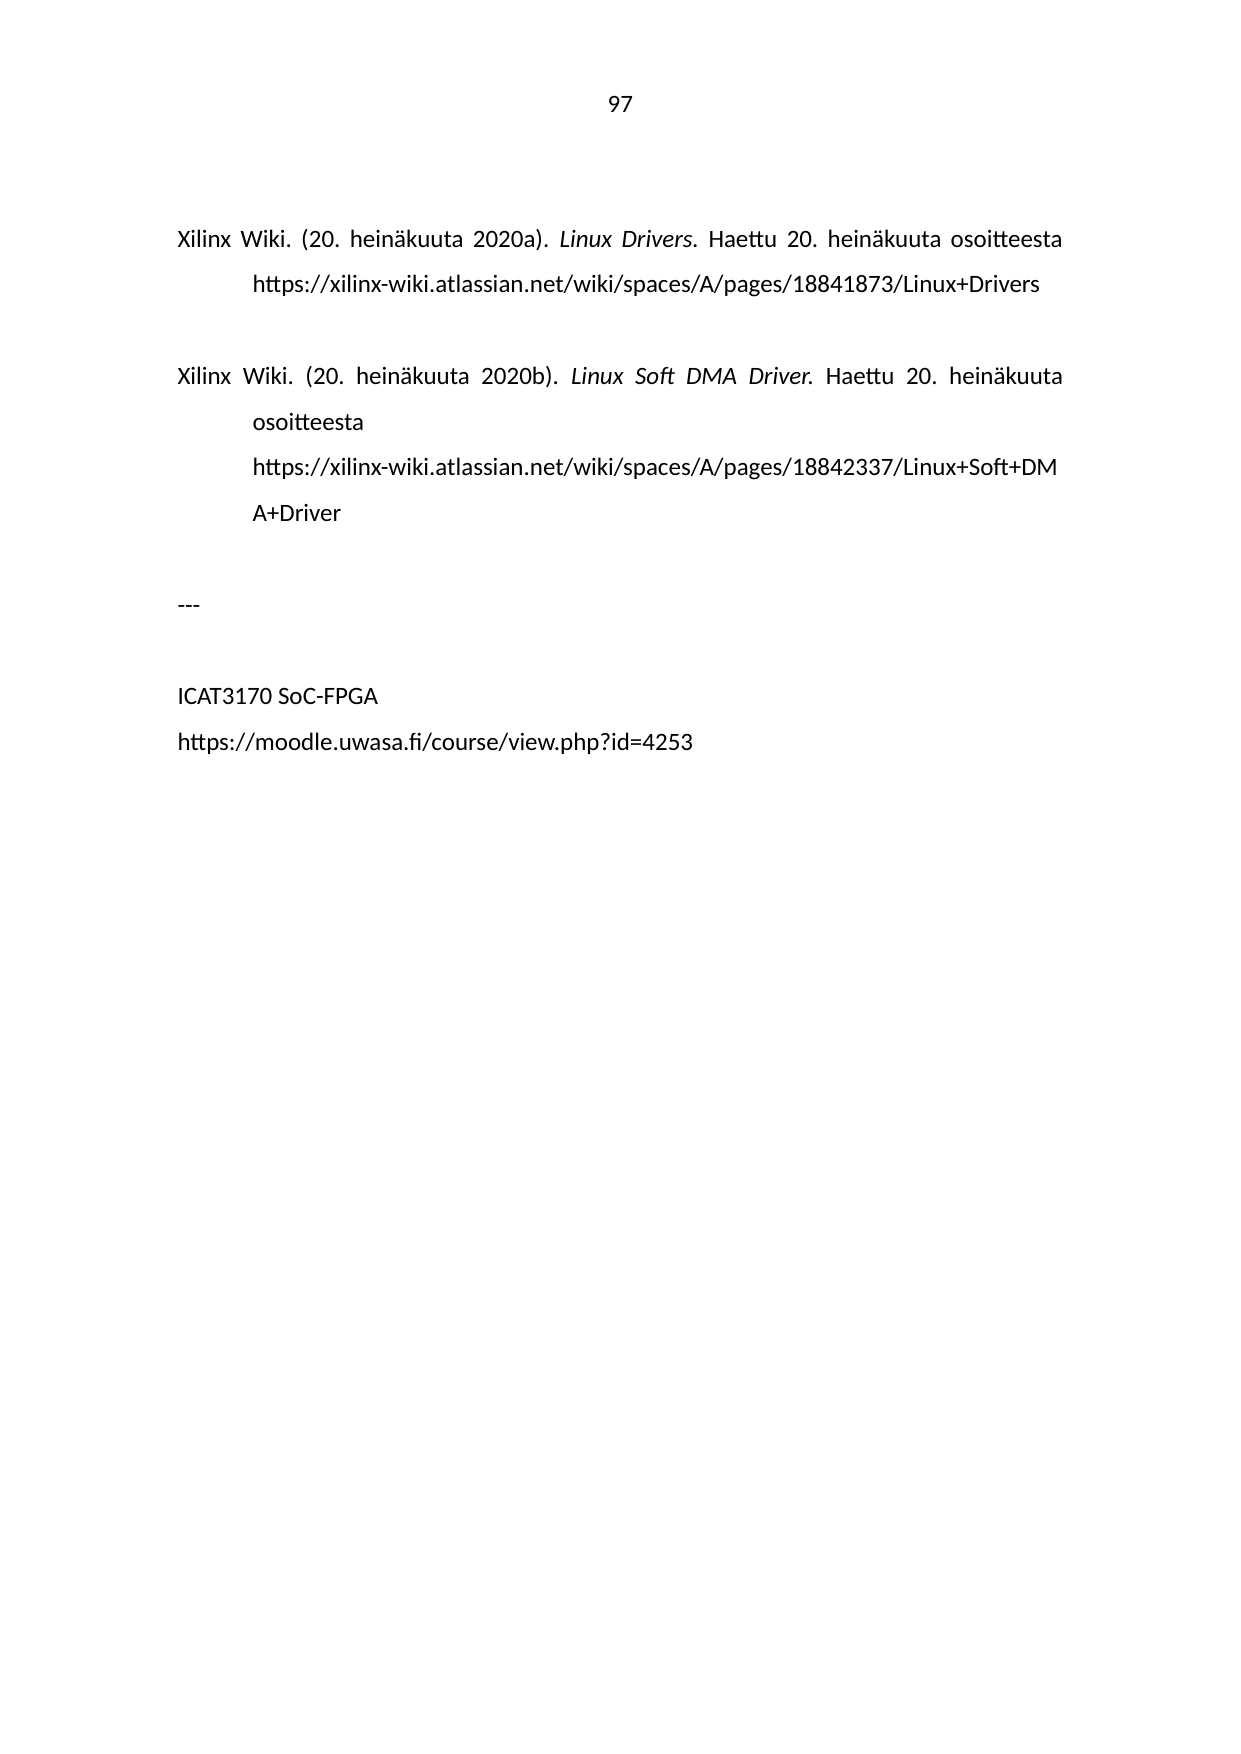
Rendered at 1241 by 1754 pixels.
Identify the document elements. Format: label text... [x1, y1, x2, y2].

text https://moodle.uwasa.fi/course/view.php?id=4253 [177, 726, 1063, 756]
text Xilinx Wiki. (20. heinäkuuta 2020a). Linux Drivers. Haettu 20. heinäkuuta osoitteesta https://xilinx-wiki.atlassian.net/wiki/spaces/A/pages/18841873/Linux+Drivers [177, 223, 1063, 299]
text ICAT3170 SoC-FPGA [177, 680, 1063, 711]
text --- [177, 589, 1063, 619]
text Xilinx Wiki. (20. heinäkuuta 2020b). Linux Soft DMA Driver. Haettu 20. heinäkuuta osoitteesta https://xilinx-wiki.atlassian.net/wiki/spaces/A/pages/18842337/Linux+Soft+DMA+Driver [177, 360, 1063, 528]
